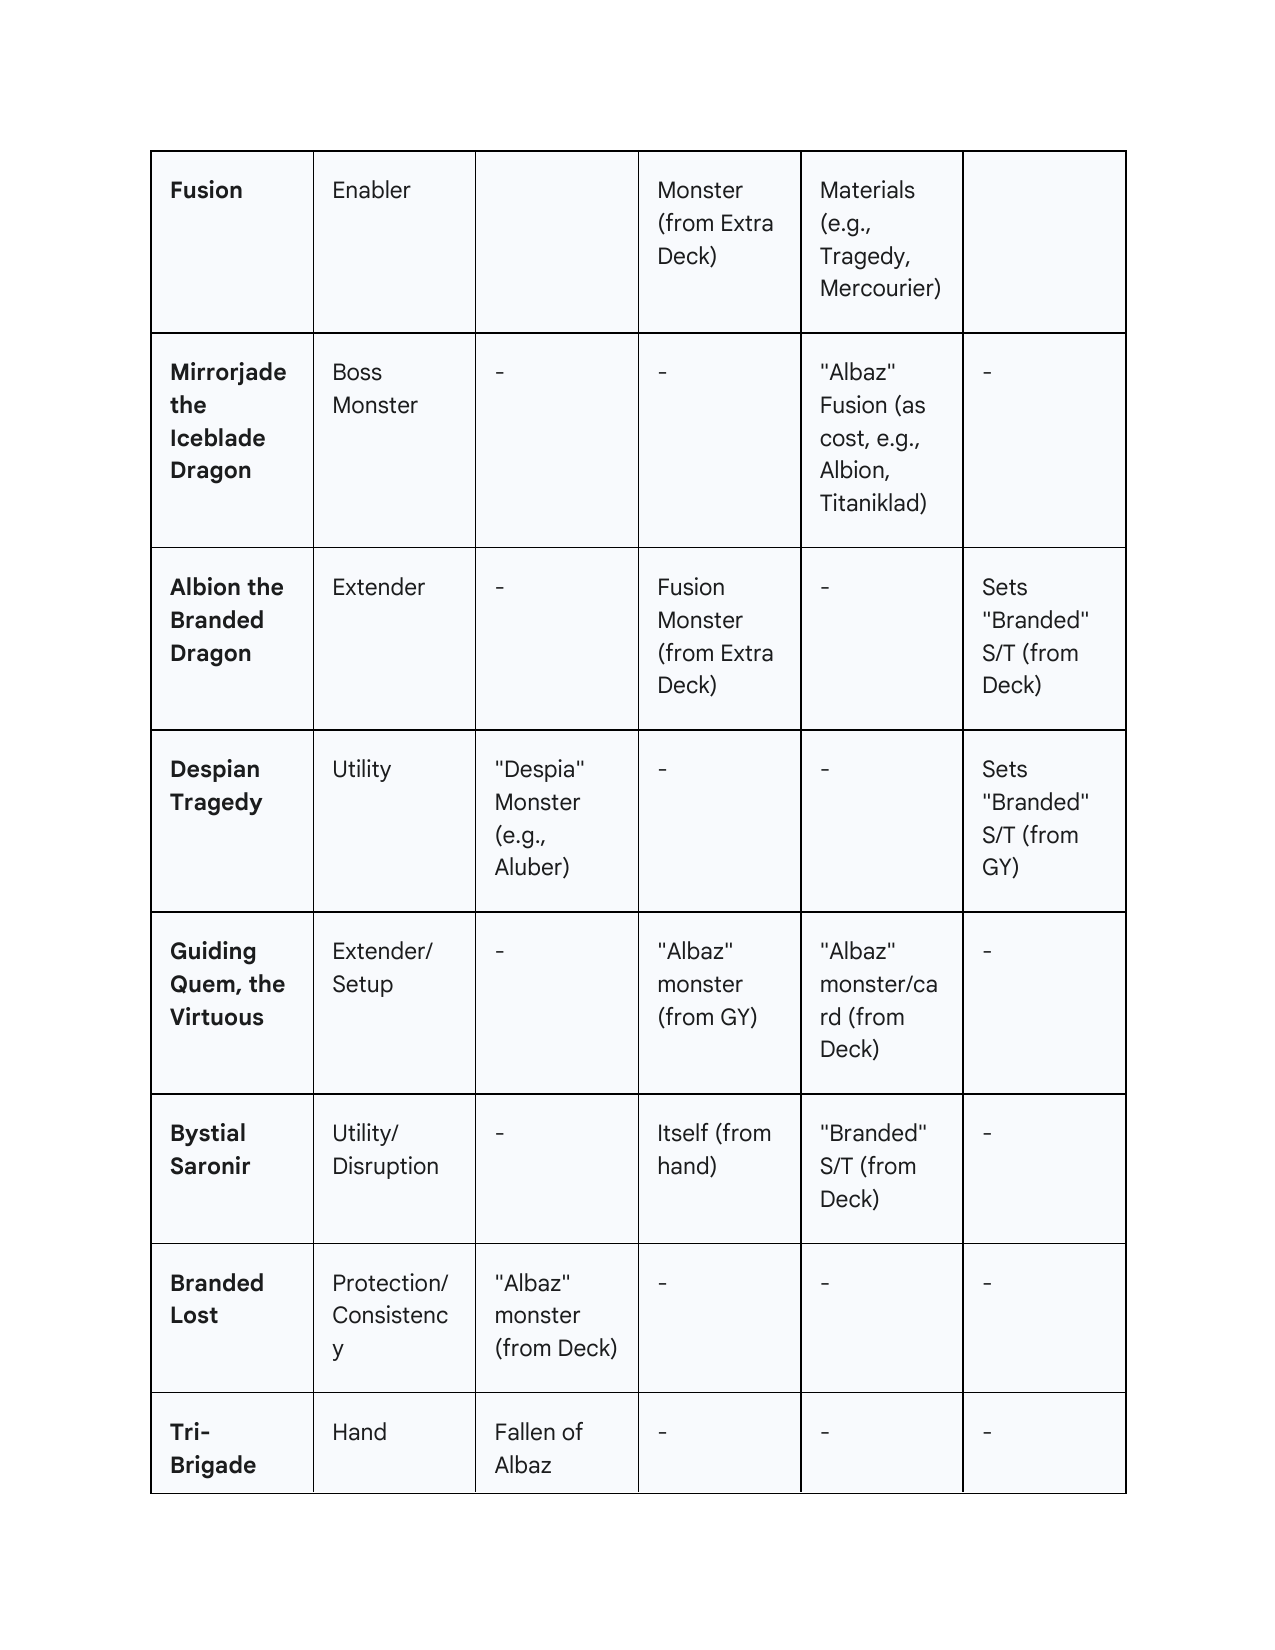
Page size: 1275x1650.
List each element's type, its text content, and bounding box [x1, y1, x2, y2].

table_cell Utility/Disruption [314, 1095, 475, 1242]
table_cell Utility [314, 731, 475, 911]
table_cell Branded Lost [152, 1244, 313, 1392]
table_cell Itself (from hand) [639, 1095, 800, 1242]
table_cell Boss Monster [314, 334, 475, 547]
table_cell - [964, 913, 1125, 1093]
table_cell "Despia" Monster (e.g., Aluber) [476, 731, 638, 911]
table_cell Bystial Saronir [152, 1095, 313, 1242]
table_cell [802, 152, 962, 332]
table_cell - [476, 1095, 638, 1242]
table_cell - [476, 913, 638, 1093]
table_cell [152, 1393, 313, 1492]
table_cell - [964, 1244, 1125, 1392]
table_cell Extender [314, 548, 475, 729]
table_cell Fusion Monster (from Extra Deck) [639, 548, 800, 729]
table_cell "Albaz" monster/card (from Deck) [802, 913, 962, 1093]
table_cell - [476, 152, 638, 332]
table_cell - [964, 1393, 1125, 1492]
table_cell "Albaz" monster (from Deck) [476, 1244, 638, 1392]
table_cell - [964, 1095, 1125, 1242]
table_cell - [639, 731, 800, 911]
table_cell Sets "Branded" S/T (from GY) [964, 731, 1125, 911]
table_cell Albion the Branded Dragon [152, 548, 313, 729]
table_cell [476, 1393, 638, 1492]
table_cell "Albaz" Fusion (as cost, e.g., Albion, Titaniklad) [802, 334, 962, 547]
table_cell Mirrorjade the Iceblade Dragon [152, 334, 313, 547]
table_cell - [639, 334, 800, 547]
table_cell Hand Trap/Utility [314, 1393, 475, 1492]
table_cell Protection/Consistency [314, 1244, 475, 1392]
table_cell - [639, 1393, 800, 1492]
table_cell Guiding Quem, the Virtuous [152, 913, 313, 1093]
table_cell Combo Enabler [314, 152, 475, 332]
table_cell Sets "Branded" S/T (from Deck) [964, 548, 1125, 729]
table_cell - [639, 1244, 800, 1392]
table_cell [639, 152, 800, 332]
table_cell - [964, 152, 1125, 332]
table_cell Despian Tragedy [152, 731, 313, 911]
table_cell - [476, 334, 638, 547]
table_cell "Albaz" monster (from GY) [639, 913, 800, 1093]
table_cell "Branded" S/T (from Deck) [802, 1095, 962, 1242]
table_cell Branded Fusion [152, 152, 313, 332]
table_cell - [964, 334, 1125, 547]
table_cell - [802, 548, 962, 729]
table_cell - [476, 548, 638, 729]
table_cell Extender/Setup [314, 913, 475, 1093]
table_cell - [802, 1244, 962, 1392]
table_cell - [802, 731, 962, 911]
table_cell - [802, 1393, 962, 1492]
